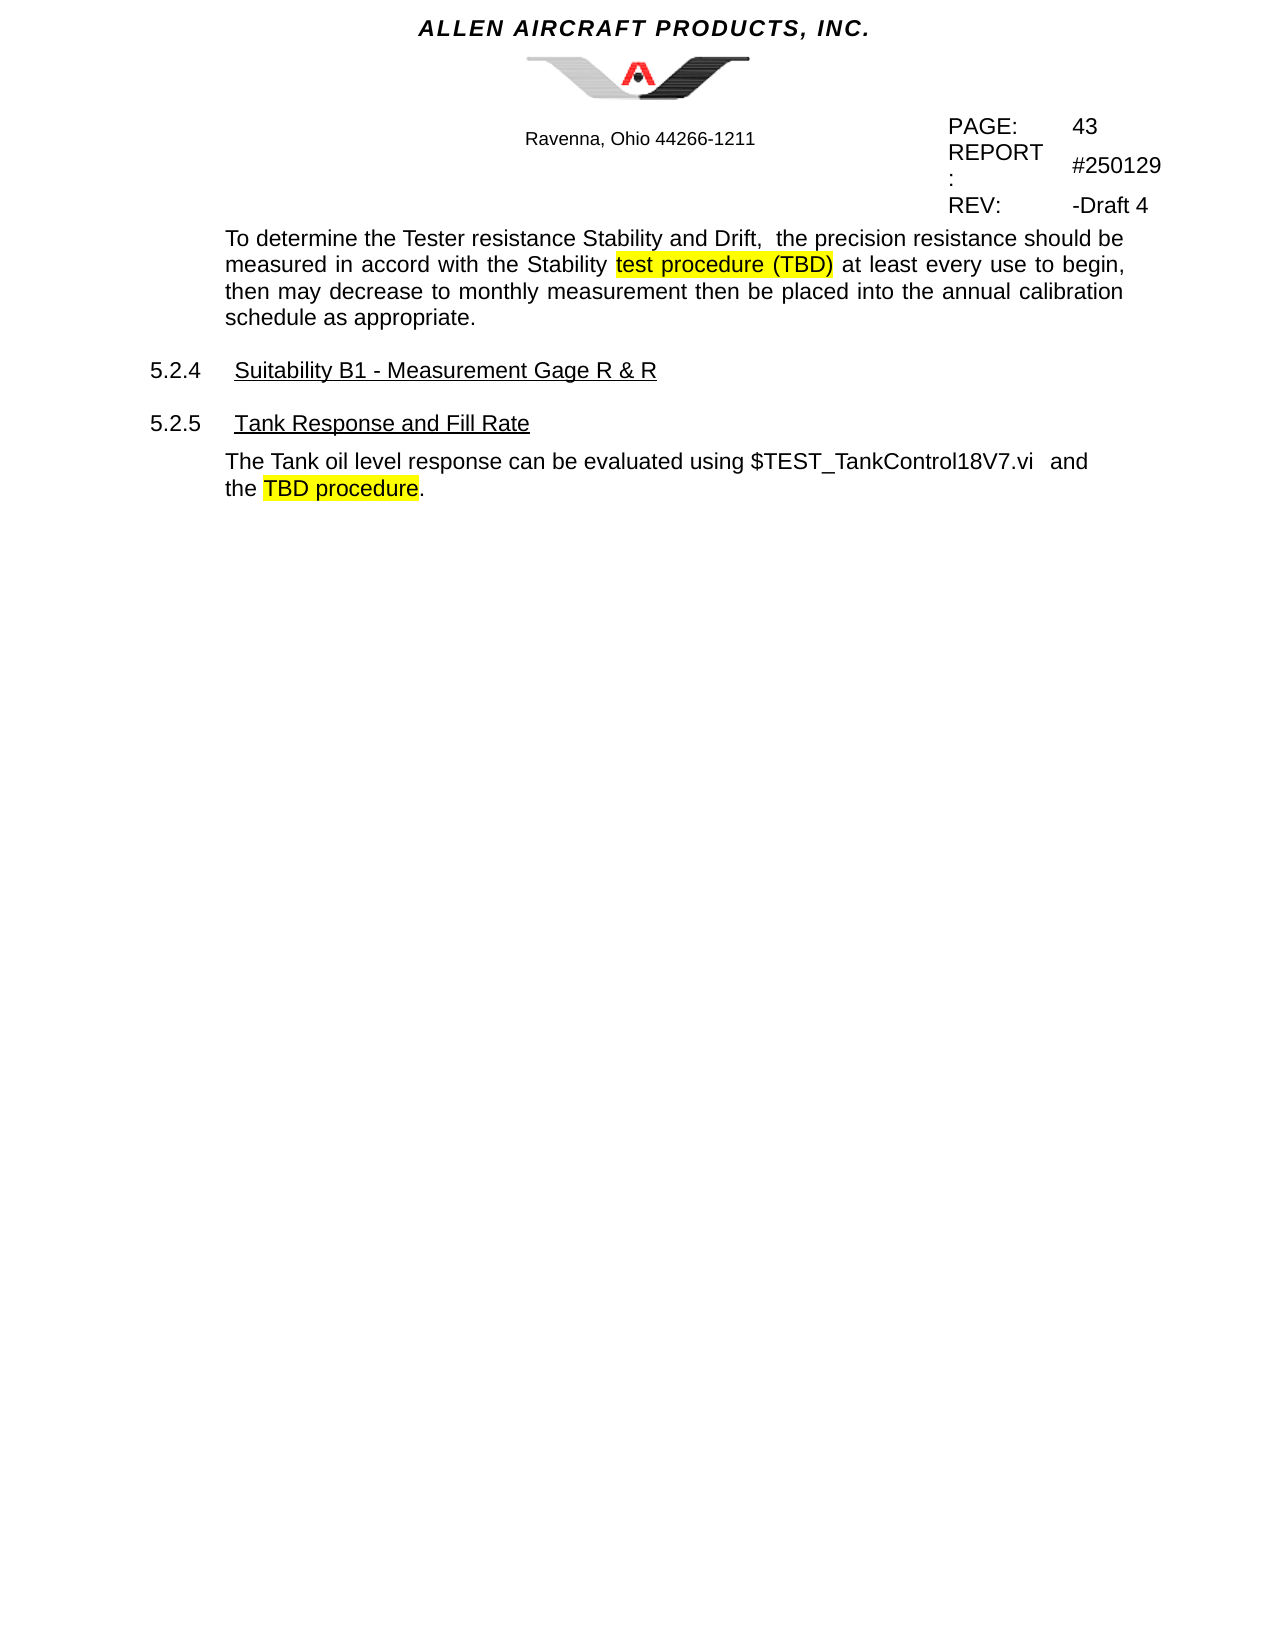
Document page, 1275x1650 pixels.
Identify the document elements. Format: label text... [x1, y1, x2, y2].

text The Tank oil level response can be evaluated using $TEST_TankControl18V7.vi and the TBD procedure. [225, 448, 1125, 501]
text Suitability B1 - Measurement Gage R & R [150, 357, 1125, 383]
text Tank Response and Fill Rate [150, 409, 1125, 436]
text To determine the Tester resistance Stability and Drift, the precision resistance should be measured in accord with the Stability test procedure (TBD) at least every use to begin, then may decrease to monthly measurement then be placed into the annual calibration schedule as appropriate. [225, 225, 1125, 330]
